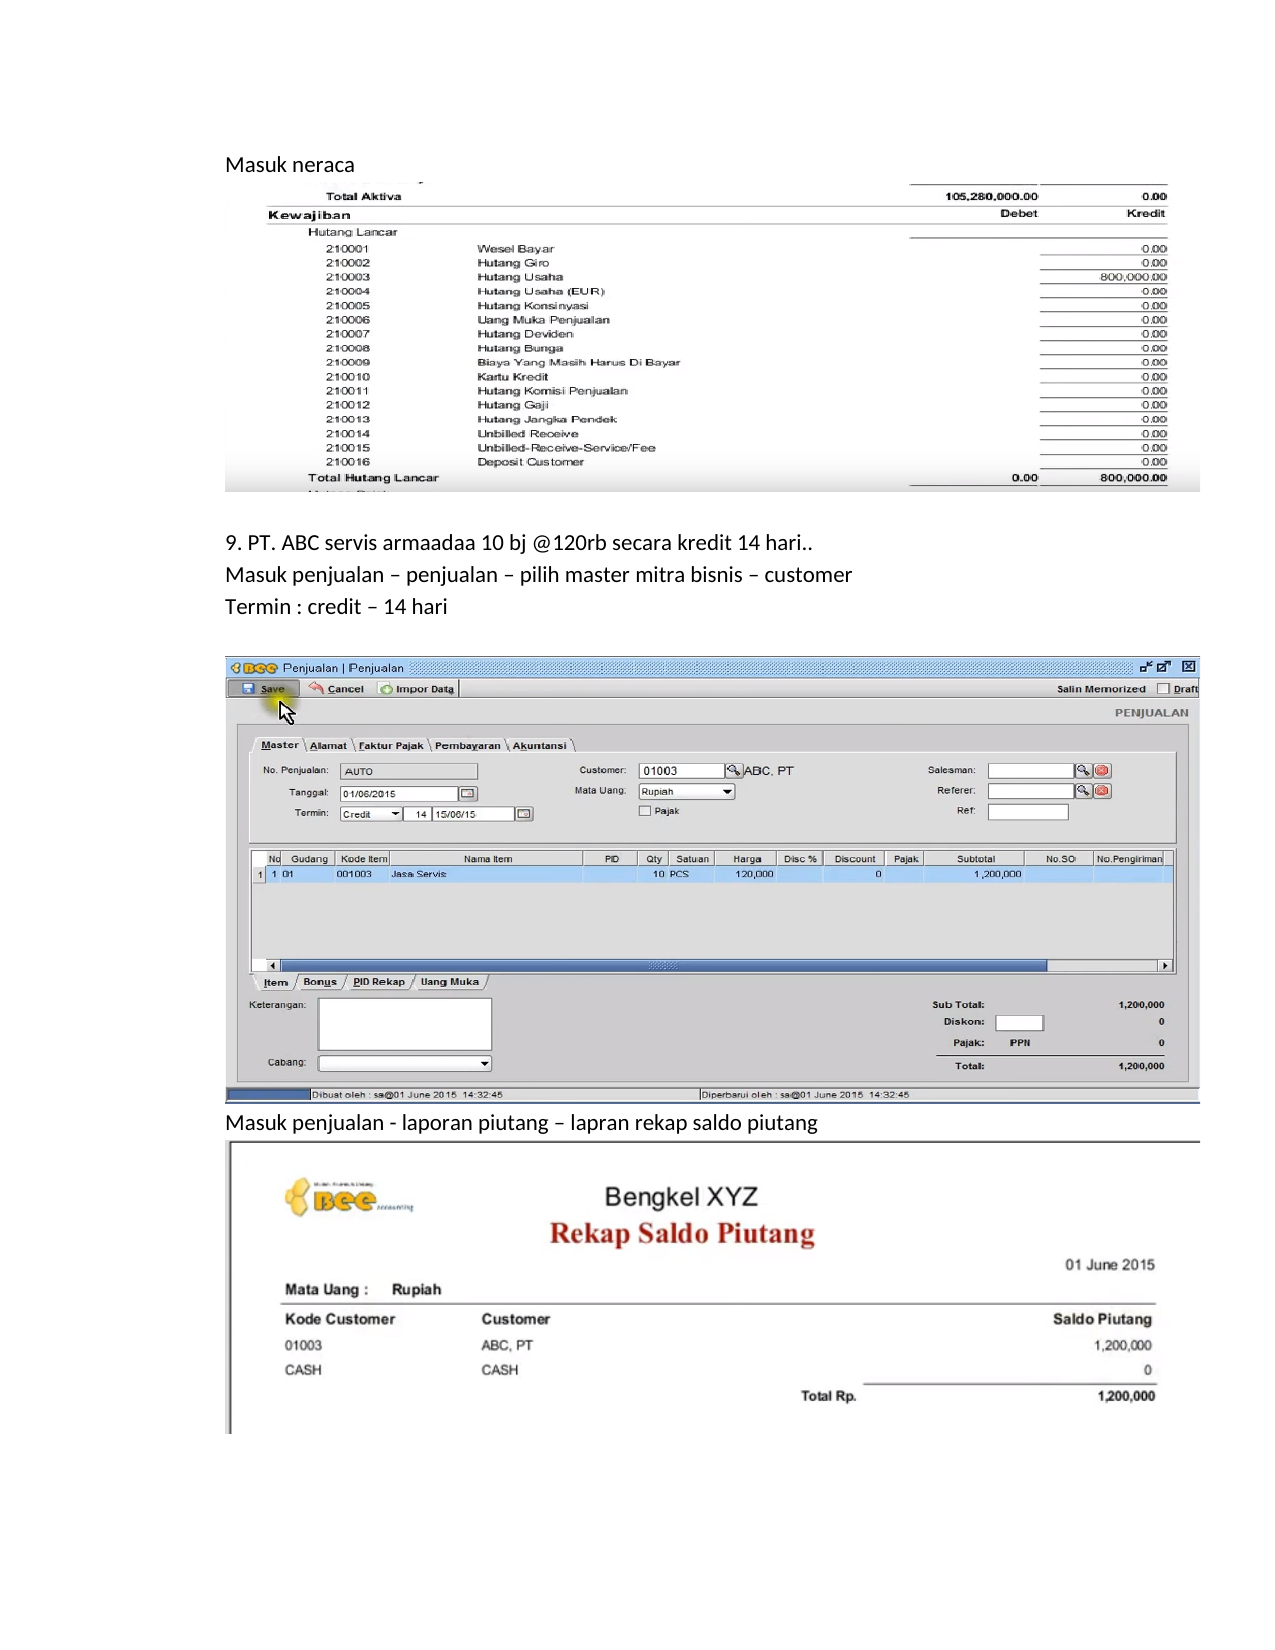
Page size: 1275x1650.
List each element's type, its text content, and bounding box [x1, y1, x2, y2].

list Termin : credit – 14 hari [225, 592, 1125, 620]
picture [225, 656, 1200, 1104]
picture [225, 1140, 1200, 1434]
list 9. PT. ABC servis armaadaa 10 bj @120rb secara kredit 14 hari.. [225, 528, 1125, 556]
list Masuk penjualan - laporan piutang – lapran rekap saldo piutang [225, 1108, 1125, 1136]
list Masuk penjualan – penjualan – pilih master mitra bisnis – customer [225, 560, 1125, 588]
list Masuk neraca [225, 150, 1125, 178]
picture [225, 182, 1200, 492]
